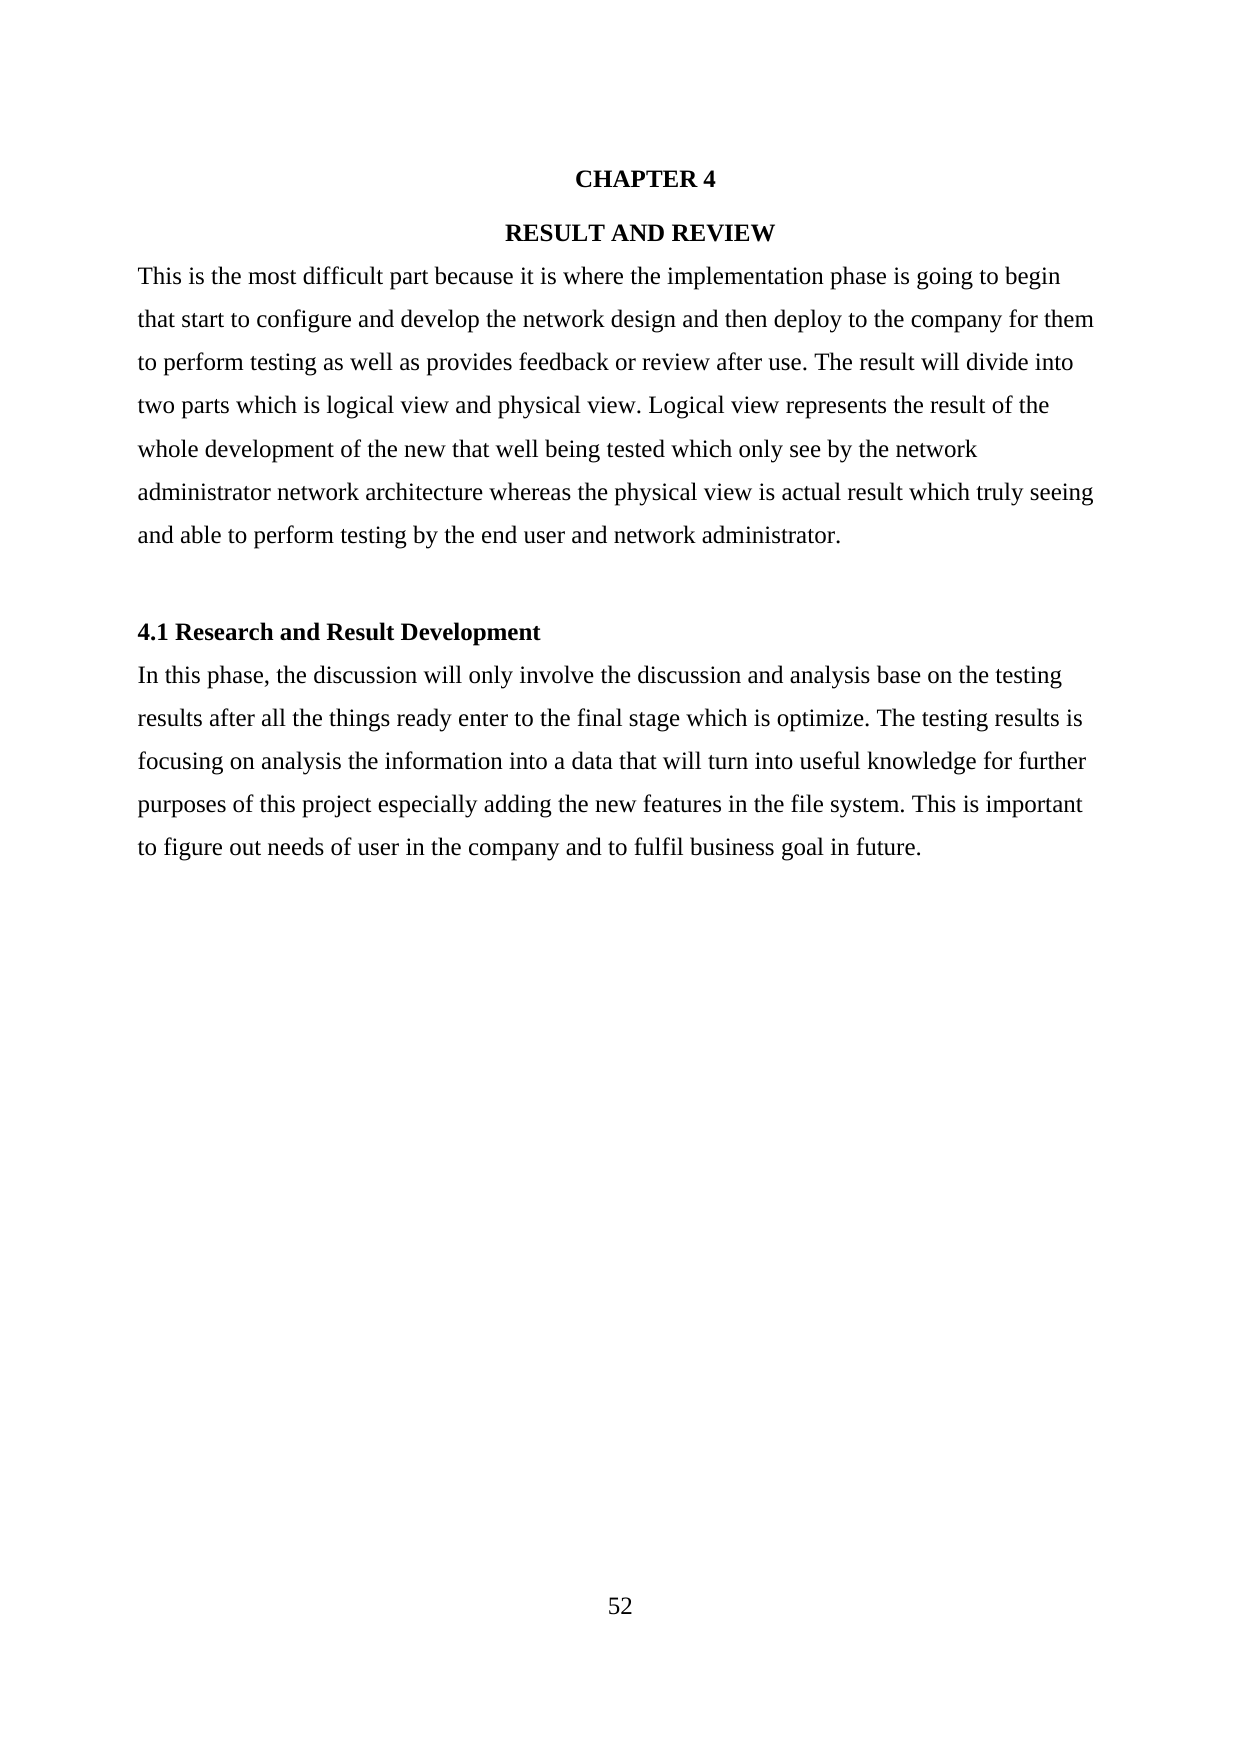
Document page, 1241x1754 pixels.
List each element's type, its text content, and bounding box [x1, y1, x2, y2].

text In this phase, the discussion will only involve the discussion and analysis base on the testing results after all the things ready enter to the final stage which is optimize. The testing results is focusing on analysis the information into a data that will turn into useful knowledge for further purposes of this project especially adding the new features in the file system. This is important to figure out needs of user in the company and to fulfil business goal in future. [137, 660, 1103, 861]
subtitle 4.1 Research and Result Development [137, 617, 918, 645]
subtitle CHAPTER 4 [362, 164, 918, 193]
subtitle RESULT AND REVIEW [362, 218, 918, 247]
text This is the most difficult part because it is where the implementation phase is going to begin that start to configure and develop the network design and then deploy to the company for them to perform testing as well as provides feedback or review after use. The result will divide into two parts which is logical view and physical view. Logical view represents the result of the whole development of the new that well being tested which only see by the network administrator network architecture whereas the physical view is actual result which truly seeing and able to perform testing by the end user and network administrator. [137, 261, 1103, 549]
